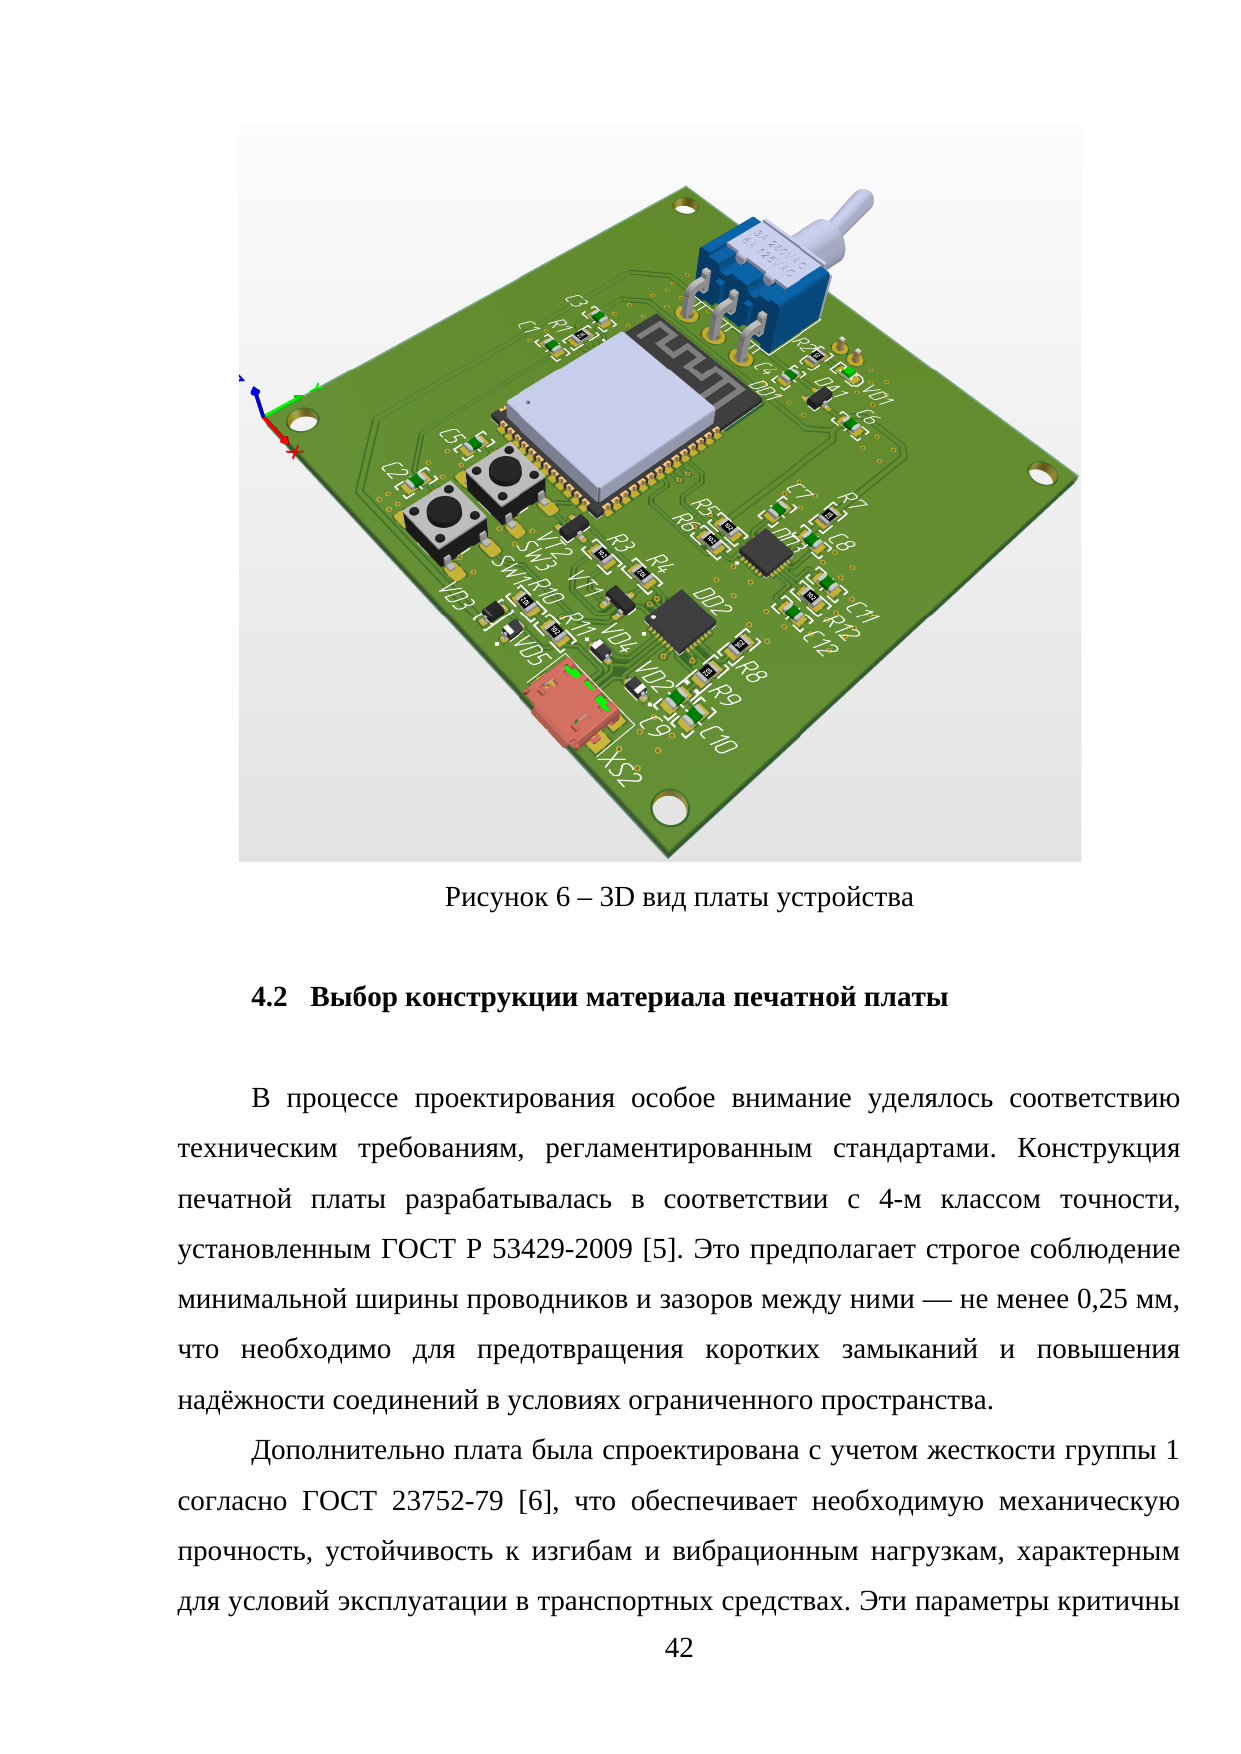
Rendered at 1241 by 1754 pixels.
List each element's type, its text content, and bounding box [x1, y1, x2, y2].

text В процессе проектирования особое внимание уделялось соответствию техническим требованиям, регламентированным стандартами. Конструкция печатной платы разрабатывалась в соответствии с 4-м классом точности, установленным ГОСТ Р 53429-2009 [5]. Это предполагает строгое соблюдение минимальной ширины проводников и зазоров между ними — не менее 0,25 мм, что необходимо для предотвращения коротких замыканий и повышения надёжности соединений в условиях ограниченного пространства. [177, 1080, 1181, 1416]
text Рисунок 6 – 3D вид платы устройства [177, 879, 1181, 912]
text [177, 1432, 1181, 1617]
picture [238, 124, 1082, 862]
subtitle 4.2 Выбор конструкции материала печатной платы [177, 979, 1181, 1013]
